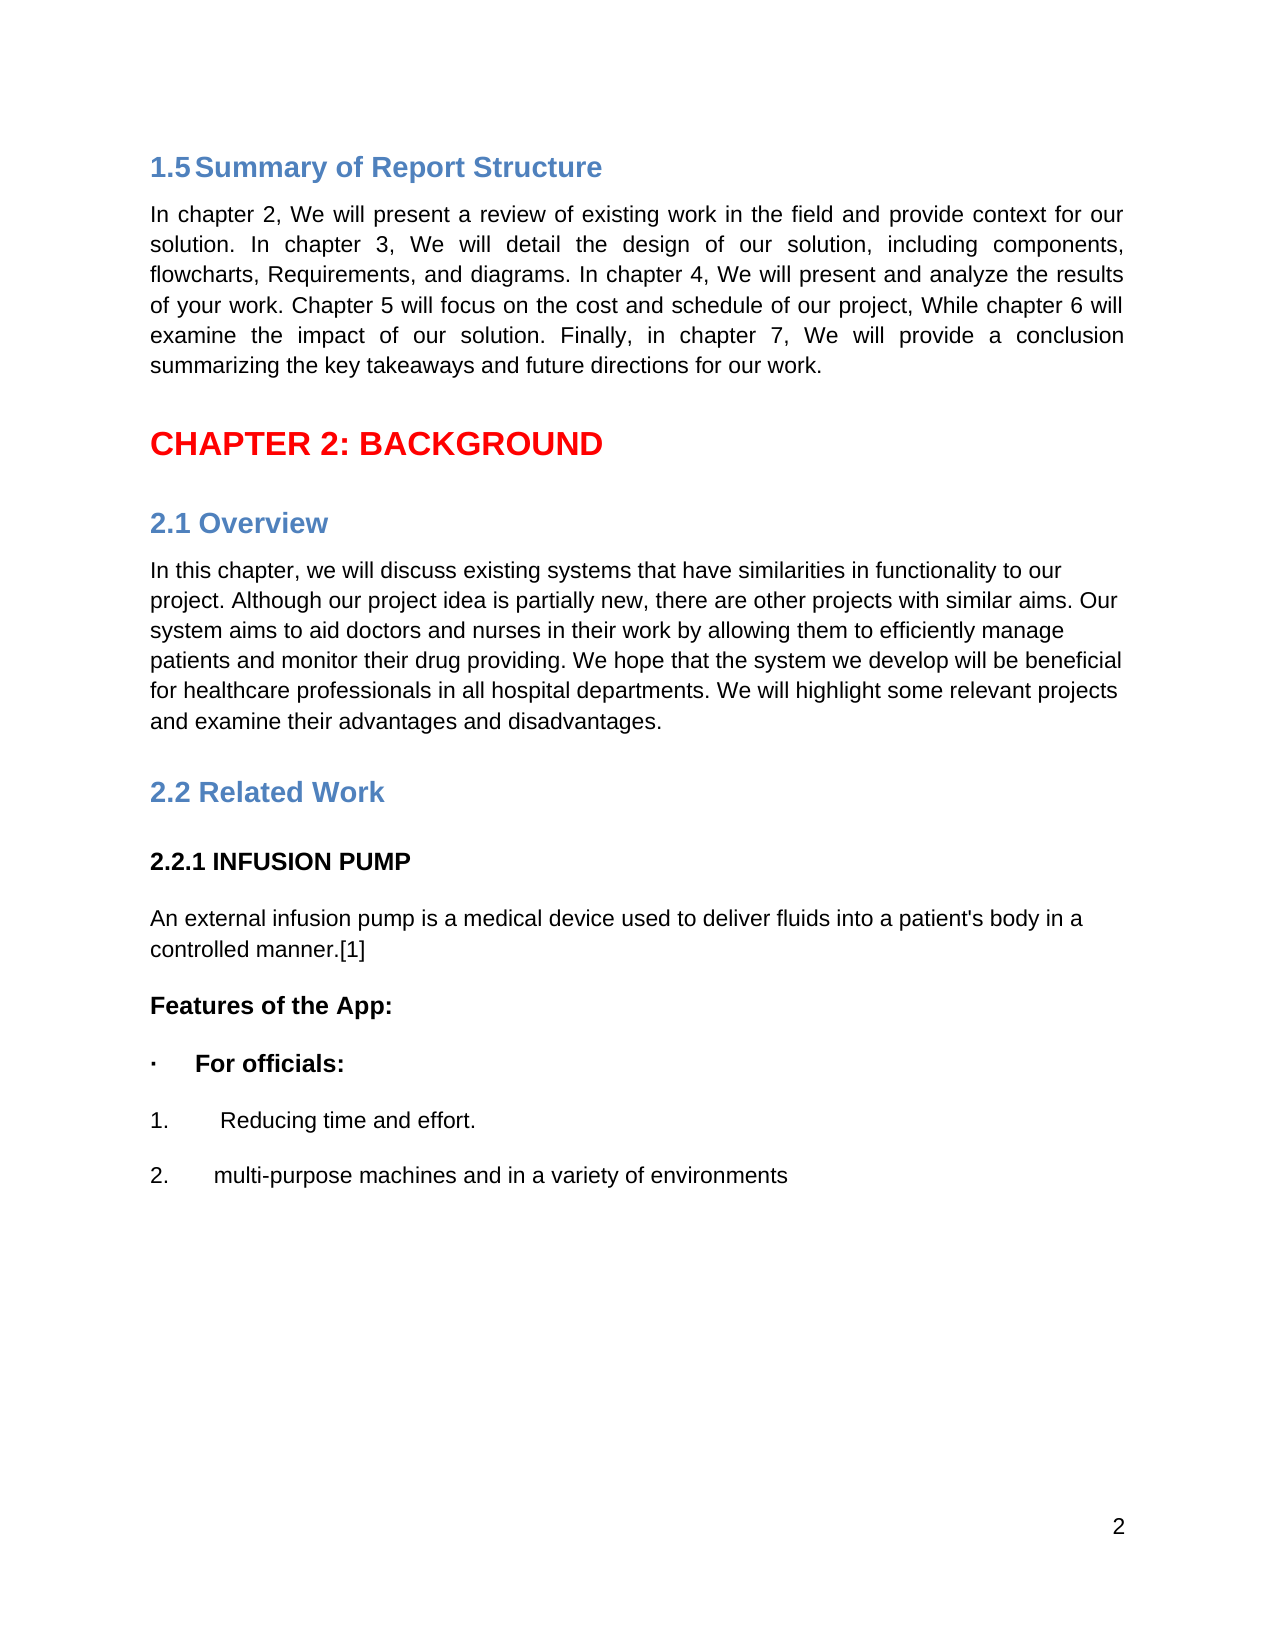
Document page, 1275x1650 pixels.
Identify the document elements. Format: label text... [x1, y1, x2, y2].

subtitle CHAPTER 2: BACKGROUND [150, 424, 1125, 462]
text · For officials: [150, 1049, 1125, 1077]
text In chapter 2, We will present a review of existing work in the field and provide context for our solution. In chapter 3, We will detail the design of our solution, including components, flowcharts, Requirements, and diagrams. In chapter 4, We will present and analyze the results of your work. Chapter 5 will focus on the cost and schedule of our project, While chapter 6 will examine the impact of our solution. Finally, in chapter 7, We will provide a conclusion summarizing the key takeaways and future directions for our work. [150, 201, 1125, 378]
subtitle 1.5 Summary of Report Structure [150, 150, 1125, 183]
subtitle 2.1 Overview [150, 506, 1125, 539]
subtitle 2.2 Related Work [150, 775, 1125, 809]
text 2. multi-purpose machines and in a variety of environments [150, 1162, 1125, 1188]
text 1. Reducing time and effort. [150, 1107, 1125, 1133]
subtitle 2.2.1 INFUSION PUMP [150, 847, 1125, 876]
text An external infusion pump is a medical device used to deliver fluids into a patient's body in a controlled manner.[1] [150, 905, 1125, 962]
text In this chapter, we will discuss existing systems that have similarities in functionality to our project. Although our project idea is partially new, there are other projects with similar aims. Our system aims to aid doctors and nurses in their work by allowing them to efficiently manage patients and monitor their drug providing. We hope that the system we develop will be beneficial for healthcare professionals in all hospital departments. We will highlight some relevant projects and examine their advantages and disadvantages. [150, 557, 1125, 734]
text Features of the App: [150, 991, 1125, 1019]
